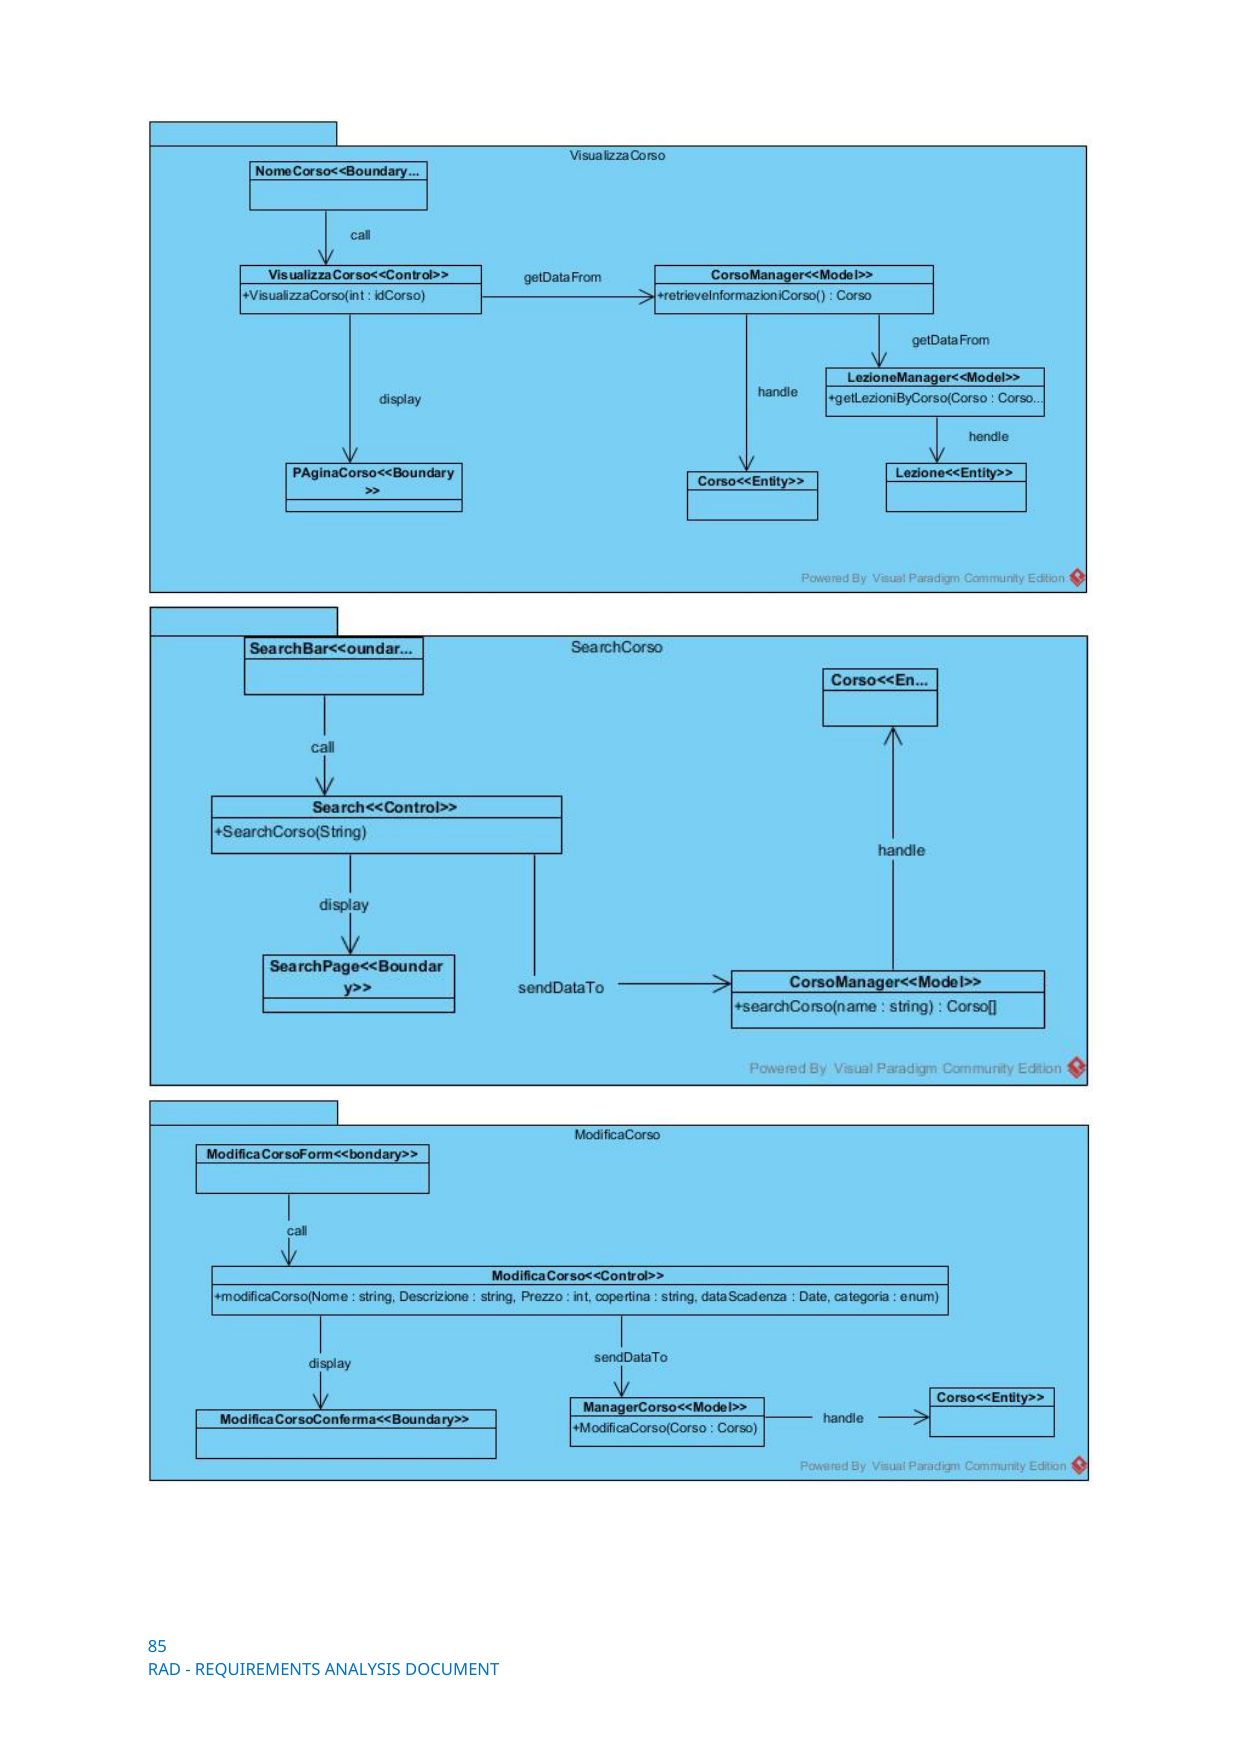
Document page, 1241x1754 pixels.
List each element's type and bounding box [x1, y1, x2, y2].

picture [147, 119, 1092, 598]
picture [147, 1098, 1093, 1486]
picture [147, 604, 1093, 1092]
